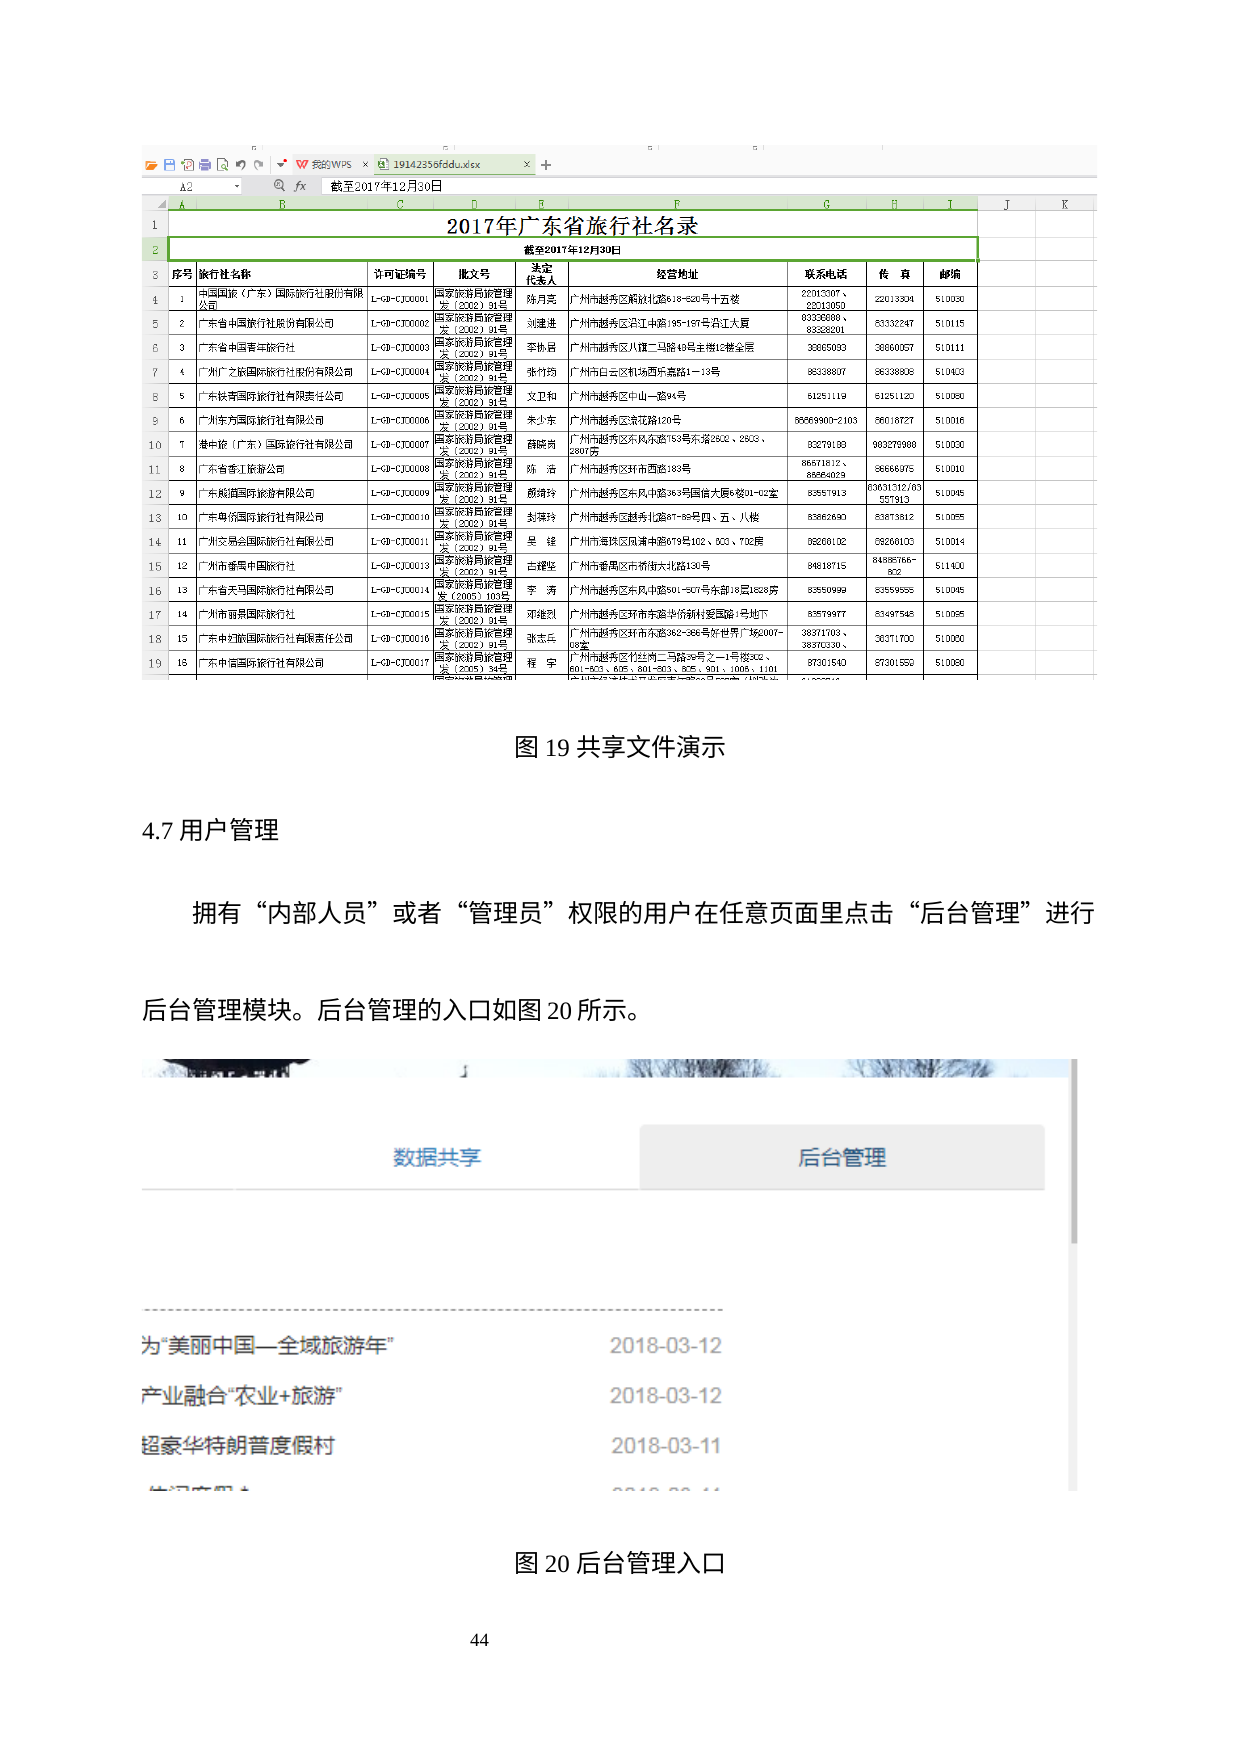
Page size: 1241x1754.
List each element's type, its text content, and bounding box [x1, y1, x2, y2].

text 图20 后台管理入口 [142, 1529, 1098, 1594]
text 拥有“内部人员”或者“管理员”权限的用户在任意页面里点击“后台管理”进行后台管理模块。后台管理的入口如图20所示。 [142, 879, 1098, 1041]
picture [141, 145, 1098, 680]
picture [141, 1059, 1078, 1491]
text 图19 共享文件演示 [142, 713, 1098, 778]
subtitle 用户管理 [142, 796, 1098, 861]
